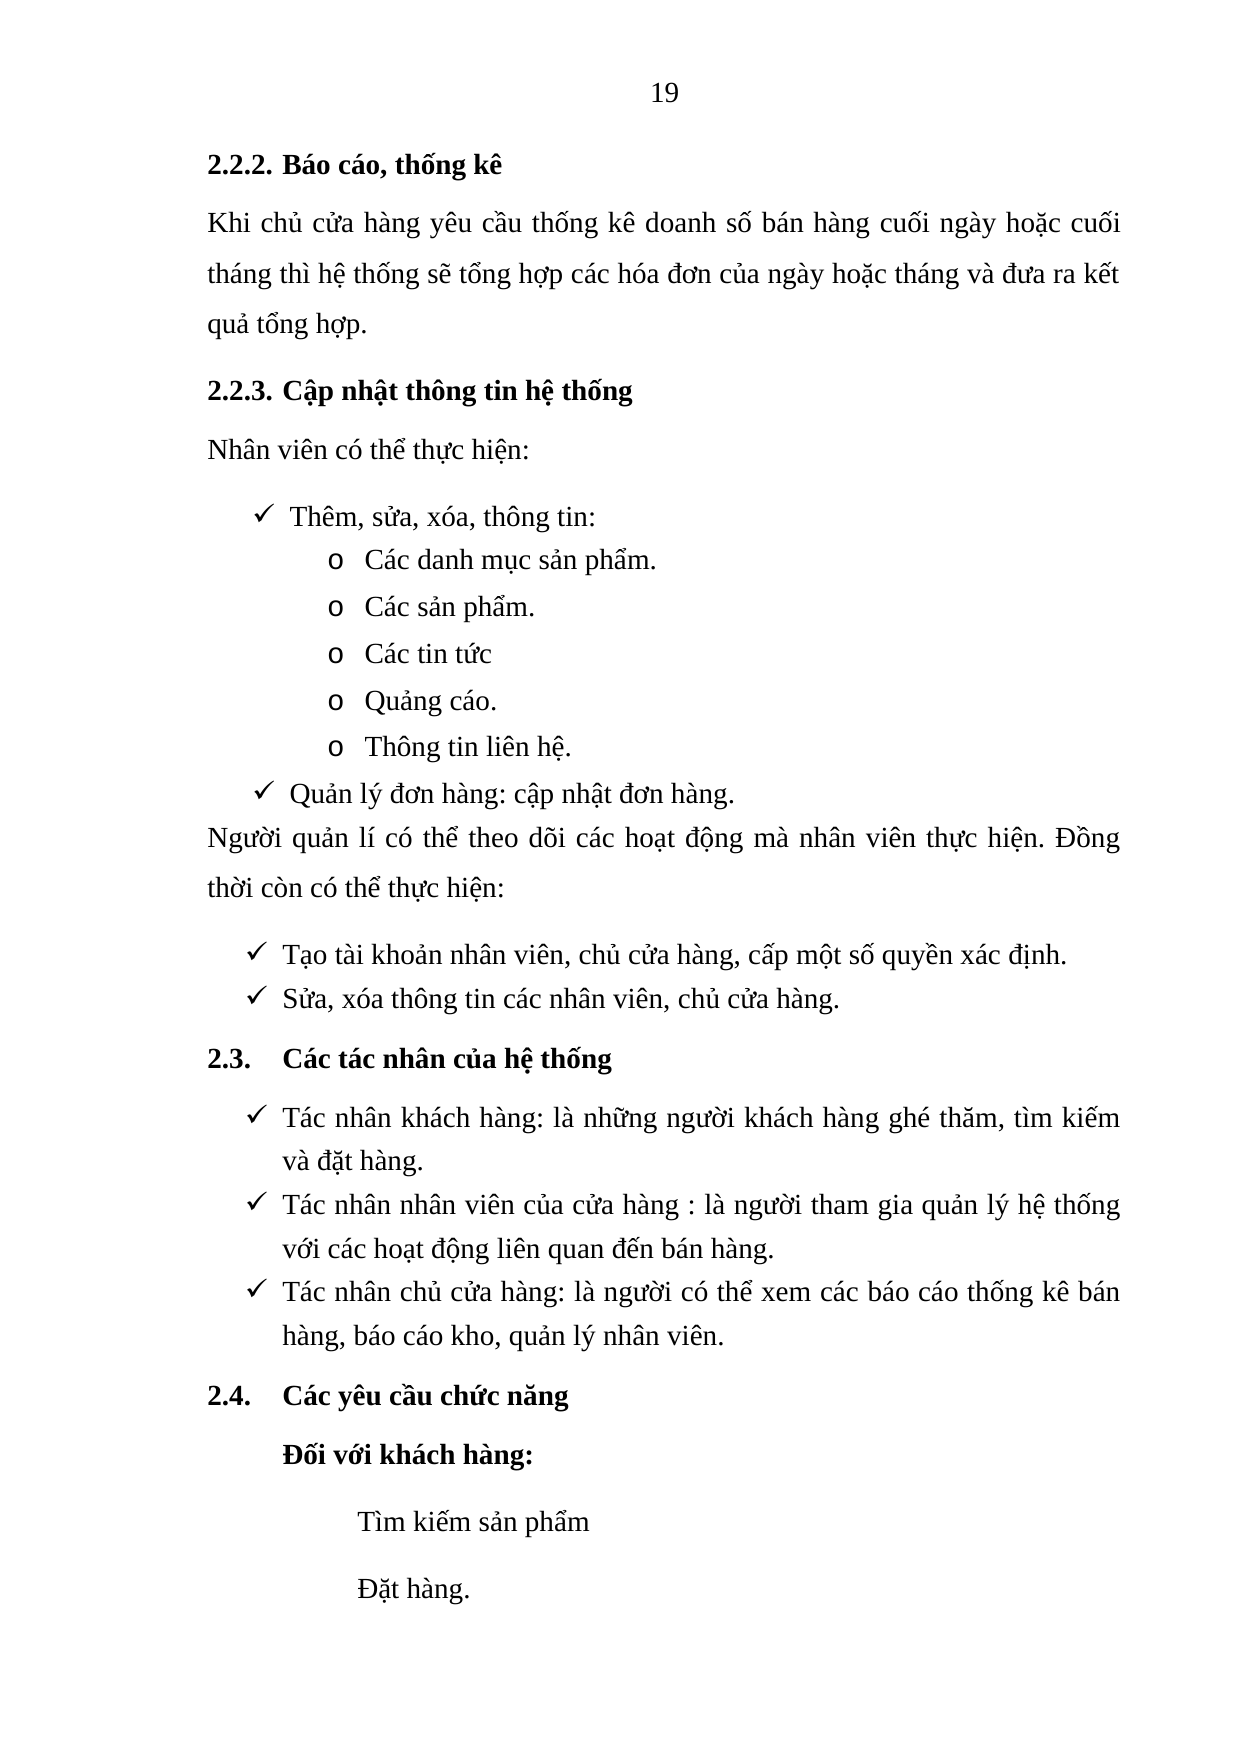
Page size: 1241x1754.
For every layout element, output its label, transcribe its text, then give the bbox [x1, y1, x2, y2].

list Tạo tài khoản nhân viên, chủ cửa hàng, cấp một số quyền xác định. [244, 937, 1122, 971]
text Đặt hàng. [282, 1571, 1122, 1604]
list Các sản phẩm. [327, 589, 1122, 625]
subtitle Báo cáo, thống kê [207, 147, 1122, 181]
subtitle Các yêu cầu chức năng [207, 1378, 1122, 1412]
list Các tin tức [327, 636, 1122, 672]
text Nhân viên có thể thực hiện: [207, 432, 1122, 465]
subtitle Cập nhật thông tin hệ thống [207, 373, 1122, 407]
list Thêm, sửa, xóa, thông tin: [252, 499, 1122, 532]
list Tác nhân nhân viên của cửa hàng : là người tham gia quản lý hệ thống với các hoạt động liên quan đến bán hàng. [244, 1187, 1122, 1264]
text Đối với khách hàng: [282, 1437, 1122, 1470]
text Khi chủ cửa hàng yêu cầu thống kê doanh số bán hàng cuối ngày hoặc cuối tháng thì hệ thống sẽ tổng hợp các hóa đơn của ngày hoặc tháng và đưa ra kết quả tổng hợp. [207, 206, 1122, 340]
list Quảng cáo. [327, 683, 1122, 719]
subtitle Các tác nhân của hệ thống [207, 1041, 1122, 1075]
list Tác nhân khách hàng: là những người khách hàng ghé thăm, tìm kiếm và đặt hàng. [244, 1100, 1122, 1177]
list Thông tin liên hệ. [327, 729, 1122, 766]
text Người quản lí có thể theo dõi các hoạt động mà nhân viên thực hiện. Đồng thời còn có thể thực hiện: [207, 820, 1122, 904]
list Các danh mục sản phẩm. [327, 542, 1122, 578]
list Sửa, xóa thông tin các nhân viên, chủ cửa hàng. [244, 981, 1122, 1014]
list Tác nhân chủ cửa hàng: là người có thể xem các báo cáo thống kê bán hàng, báo cáo kho, quản lý nhân viên. [244, 1274, 1122, 1351]
list Quản lý đơn hàng: cập nhật đơn hàng. [252, 776, 1122, 810]
text Tìm kiếm sản phẩm [282, 1504, 1122, 1537]
